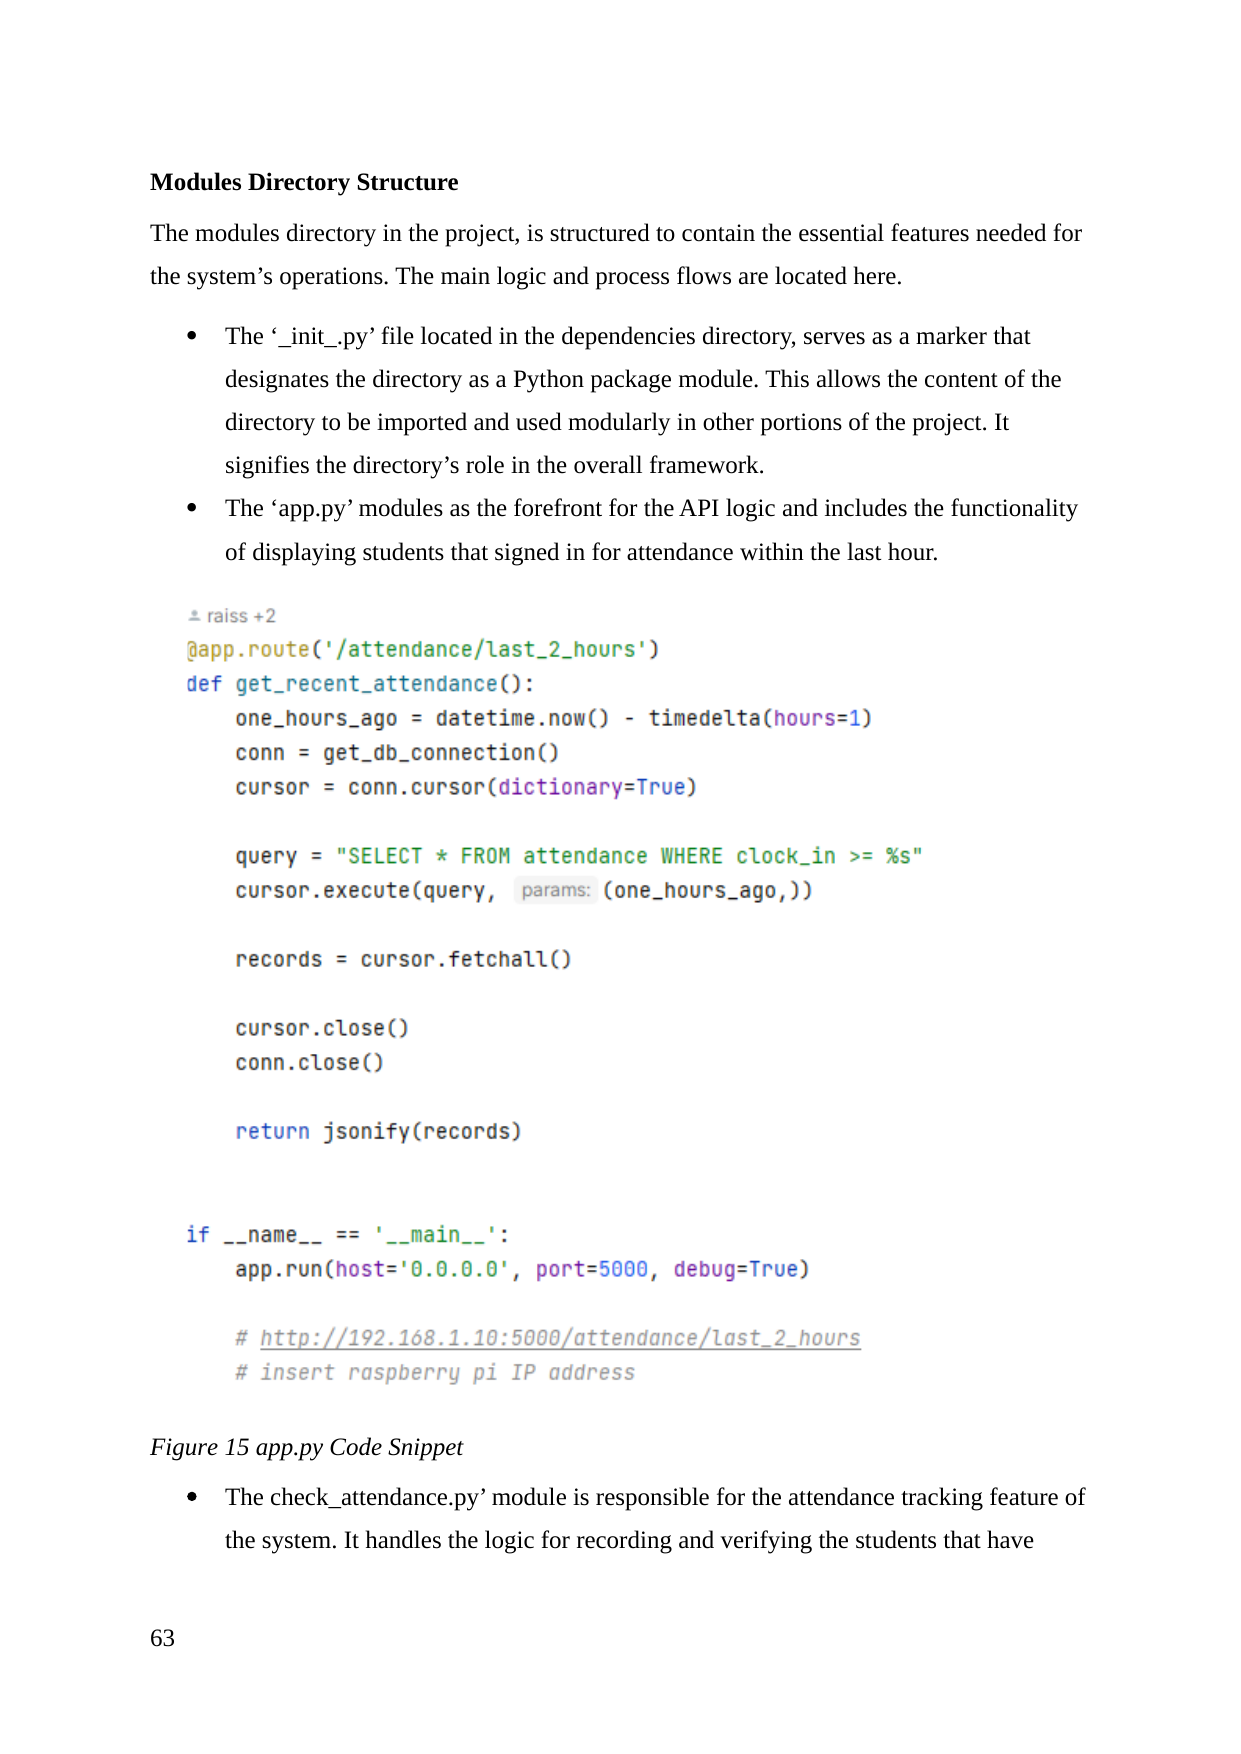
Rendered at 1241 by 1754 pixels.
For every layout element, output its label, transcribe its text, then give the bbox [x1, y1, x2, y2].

text The modules directory in the project, is structured to contain the essential features needed for the system’s operations. The main logic and process flows are located here. [150, 218, 1090, 290]
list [187, 1482, 1090, 1554]
text Figure 15 app.py Code Snippet [150, 1432, 1090, 1461]
picture [187, 596, 1100, 1402]
subtitle Modules Directory Structure [150, 167, 1090, 195]
list The ‘app.py’ modules as the forefront for the API logic and includes the functionality of displaying students that signed in for attendance within the last hour. [187, 493, 1090, 565]
list The ‘_init_.py’ file located in the dependencies directory, serves as a marker that designates the directory as a Python package module. This allows the content of the directory to be imported and used modularly in other portions of the project. It signifies the directory’s role in the overall framework. [187, 321, 1090, 479]
